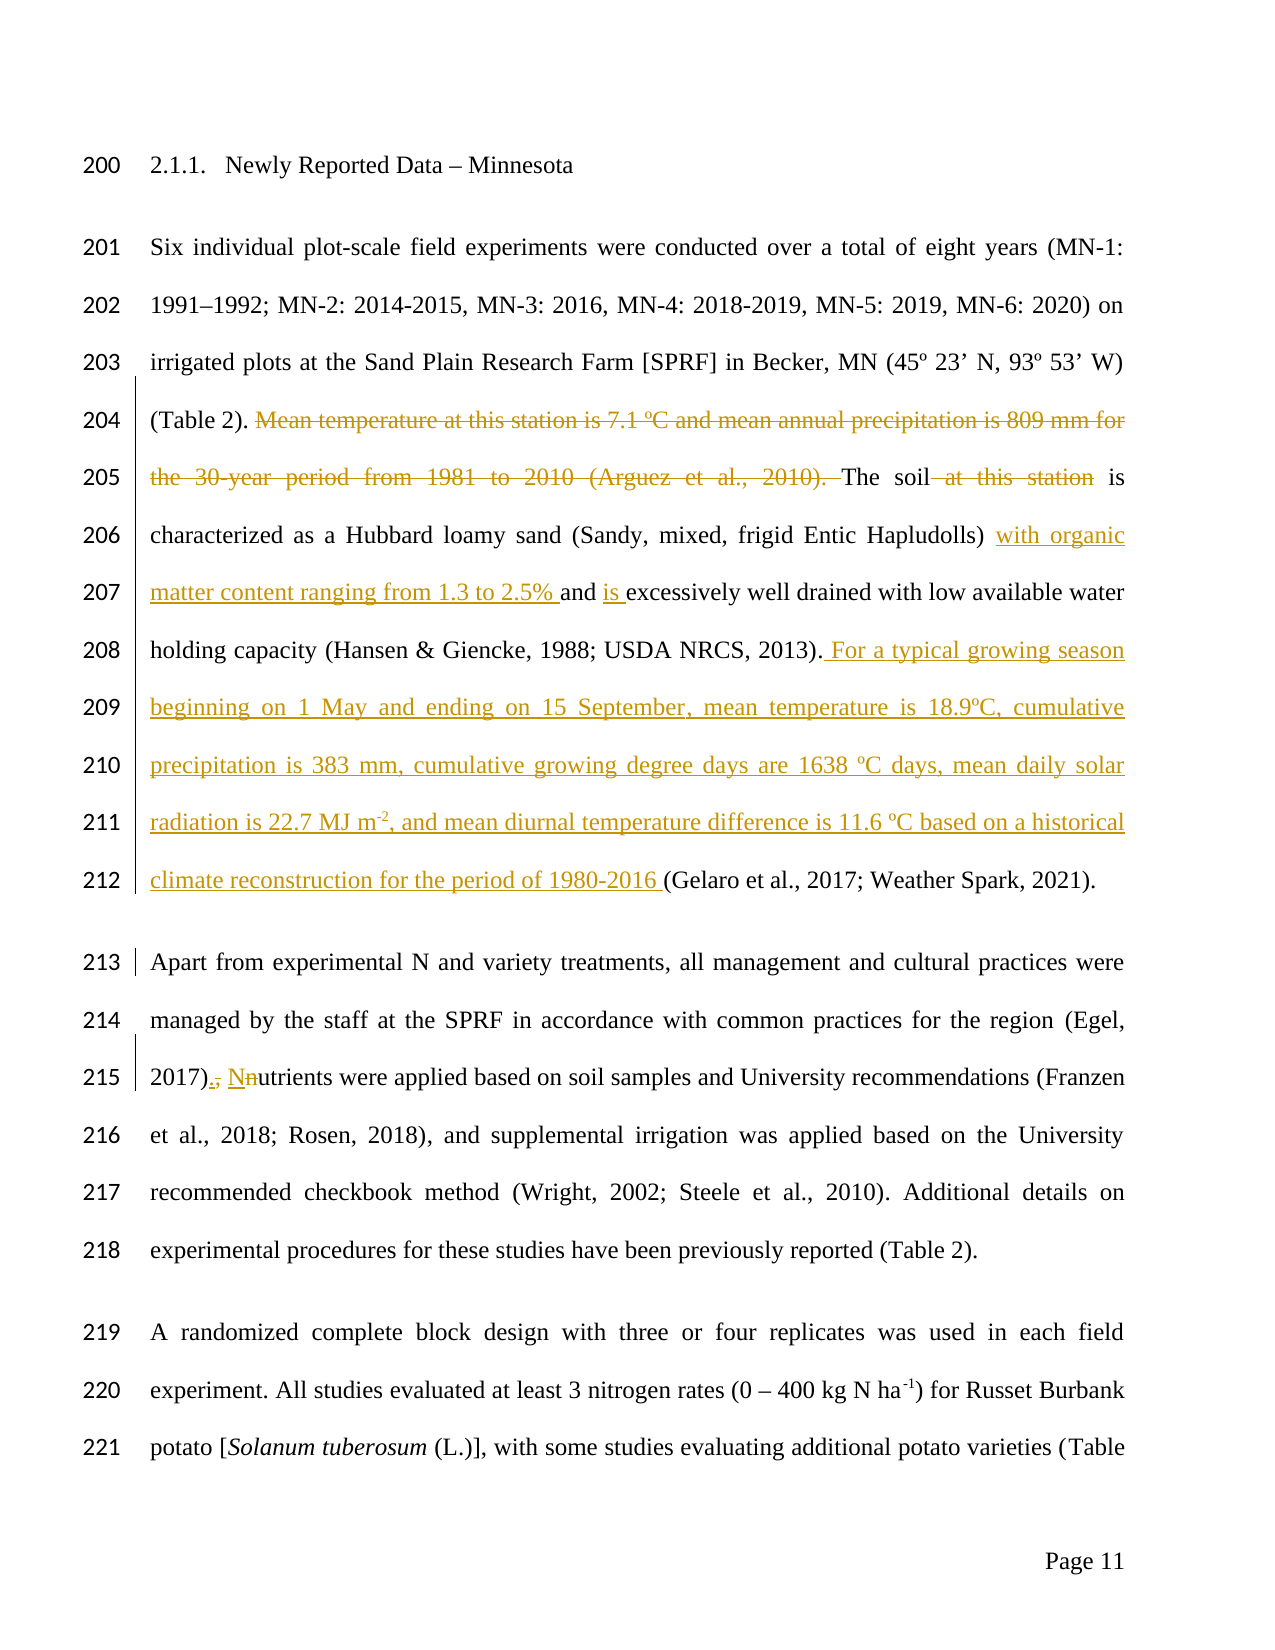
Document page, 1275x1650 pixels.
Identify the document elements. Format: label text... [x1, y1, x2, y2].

text Six individual plot-scale field experiments were conducted over a total of eight years (MN-1: 1991–1992; MN-2: 2014-2015, MN-3: 2016, MN-4: 2018-2019, MN-5: 2019, MN-6: 2020) on irrigated plots at the Sand Plain Research Farm [SPRF] in Becker, MN (45º 23’ N, 93º 53’ W) (Table 2). The soil is characterized as a Hubbard loamy sand (Sandy, mixed, frigid Entic Hapludolls) and excessively well drained with low available water holding capacity (Hansen & Giencke, 1988; USDA NRCS, 2013).(Gelaro et al., 2017; Weather Spark, 2021). [150, 776, 1125, 832]
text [150, 1317, 1125, 1461]
text Six individual plot-scale field experiments were conducted over a total of eight years (MN-1: 1991–1992; MN-2: 2014-2015, MN-3: 2016, MN-4: 2018-2019, MN-5: 2019, MN-6: 2020) on irrigated plots at the Sand Plain Research Farm [SPRF] in Becker, MN (45º 23’ N, 93º 53’ W) (Table 2). The soil is characterized as a Hubbard loamy sand (Sandy, mixed, frigid Entic Hapludolls) and excessively well drained with low available water holding capacity (Hansen & Giencke, 1988; USDA NRCS, 2013).(Gelaro et al., 2017; Weather Spark, 2021). [150, 232, 1125, 775]
subtitle Newly Reported Data – Minnesota [150, 150, 1125, 179]
text Apart from experimental N and variety treatments, all management and cultural practices were managed by the staff at the SPRF in accordance with common practices for the region (Egel, 2017) utrients were applied based on soil samples and University recommendations (Franzen et al., 2018; Rosen, 2018), and supplemental irrigation was applied based on the University recommended checkbook method (Wright, 2002; Steele et al., 2010). Additional details on experimental procedures for these studies have been previously reported (Table 2). [150, 947, 1125, 1264]
text Six individual plot-scale field experiments were conducted over a total of eight years (MN-1: 1991–1992; MN-2: 2014-2015, MN-3: 2016, MN-4: 2018-2019, MN-5: 2019, MN-6: 2020) on irrigated plots at the Sand Plain Research Farm [SPRF] in Becker, MN (45º 23’ N, 93º 53’ W) (Table 2). The soil is characterized as a Hubbard loamy sand (Sandy, mixed, frigid Entic Hapludolls) and excessively well drained with low available water holding capacity (Hansen & Giencke, 1988; USDA NRCS, 2013).(Gelaro et al., 2017; Weather Spark, 2021). [150, 834, 1125, 894]
